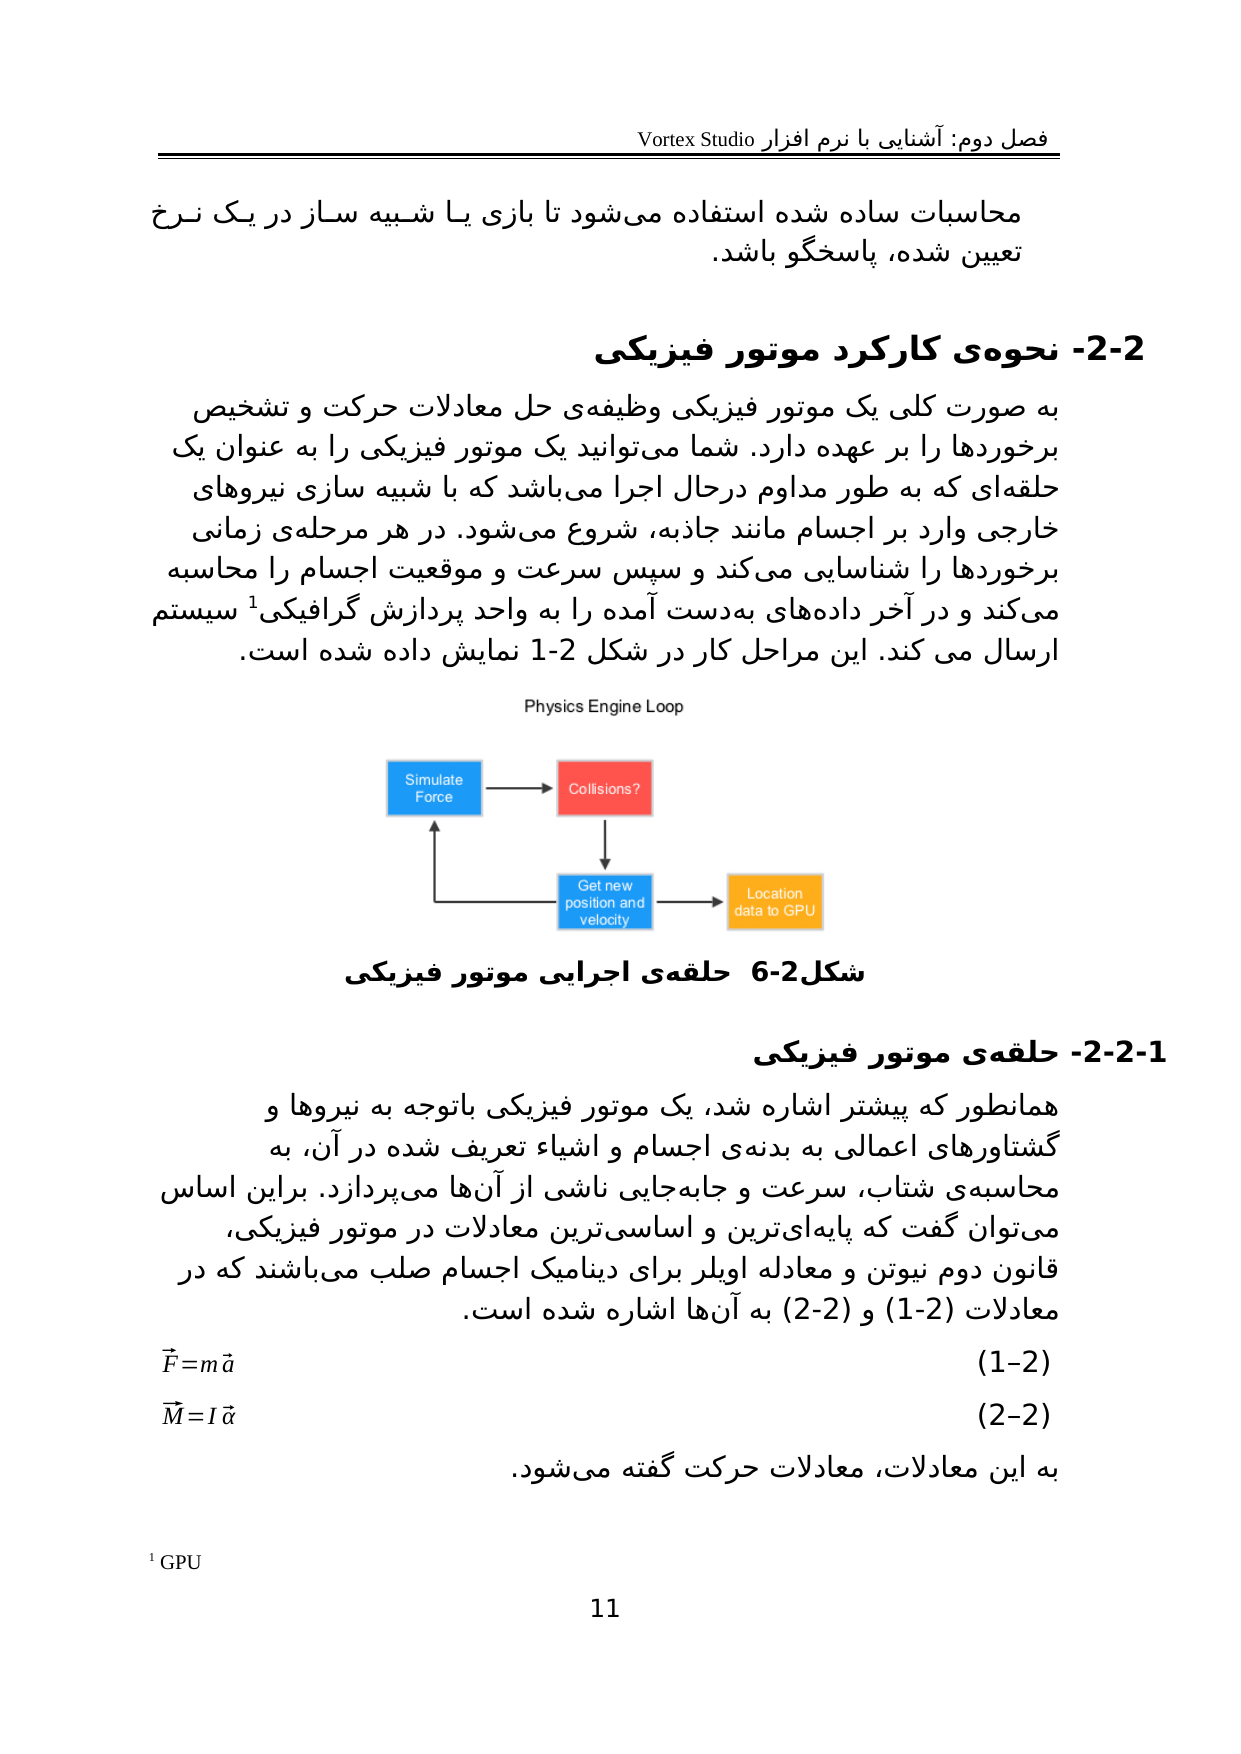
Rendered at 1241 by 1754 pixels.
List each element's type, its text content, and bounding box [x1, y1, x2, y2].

picture [321, 686, 889, 951]
table_header (‏2–1) [961, 1333, 1065, 1386]
text به این معادلات، معادلات حرکت گفته می‌شود. [150, 1451, 1060, 1485]
subtitle نحوه‌ی کارکرد موتور فیزیکی [150, 330, 1060, 369]
table_cell [150, 1386, 961, 1438]
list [150, 196, 1060, 268]
subtitle حلقه‌ی موتور فیزیکی [150, 1035, 1060, 1069]
text به صورت کلی یک موتور فیزیکی وظیفه‌ی حل معادلات حرکت و تشخیص برخوردها را بر عهده دارد. شما می‌توانید یک موتور فیزیکی را به عنوان یک حلقه‌ای که به طور مداوم درحال اجرا می‌باشد که با شبیه سازی نیروهای خارجی وارد بر اجسام مانند جاذبه، شروع می‌شود. در هر مرحله‌ی زمانی برخوردها را شناسایی می‌کند و سپس سرعت و موقعیت اجسام را محاسبه می‌کند و در آخر داده‌های به‌دست آمده را به واحد پردازش گرافیکی سیستم ارسال می کند. این مراحل کار در شکل 2-1 نمایش داده شده است. [150, 389, 1060, 667]
table_cell (‏2–2) [961, 1386, 1065, 1438]
text همانطور که پیشتر اشاره شد، یک موتور فیزیکی باتوجه به نیروها و گشتاورهای اعمالی به بدنه‌ی اجسام و اشیاء تعریف شده در آن، به محاسبه‌ی شتاب، سرعت و جابه‌جایی ناشی از آن‌ها می‌پردازد. براین اساس می‌توان گفت که پایه‌ای‌ترین و اساسی‌ترین معادلات در موتور فیزیکی، قانون دوم نیوتن و معادله اویلر برای دینامیک اجسام صلب می‌باشند که در معادلات (2-1) و (2-2) به آن‌ها اشاره شده است. [150, 1089, 1060, 1326]
table_header [150, 1333, 961, 1386]
